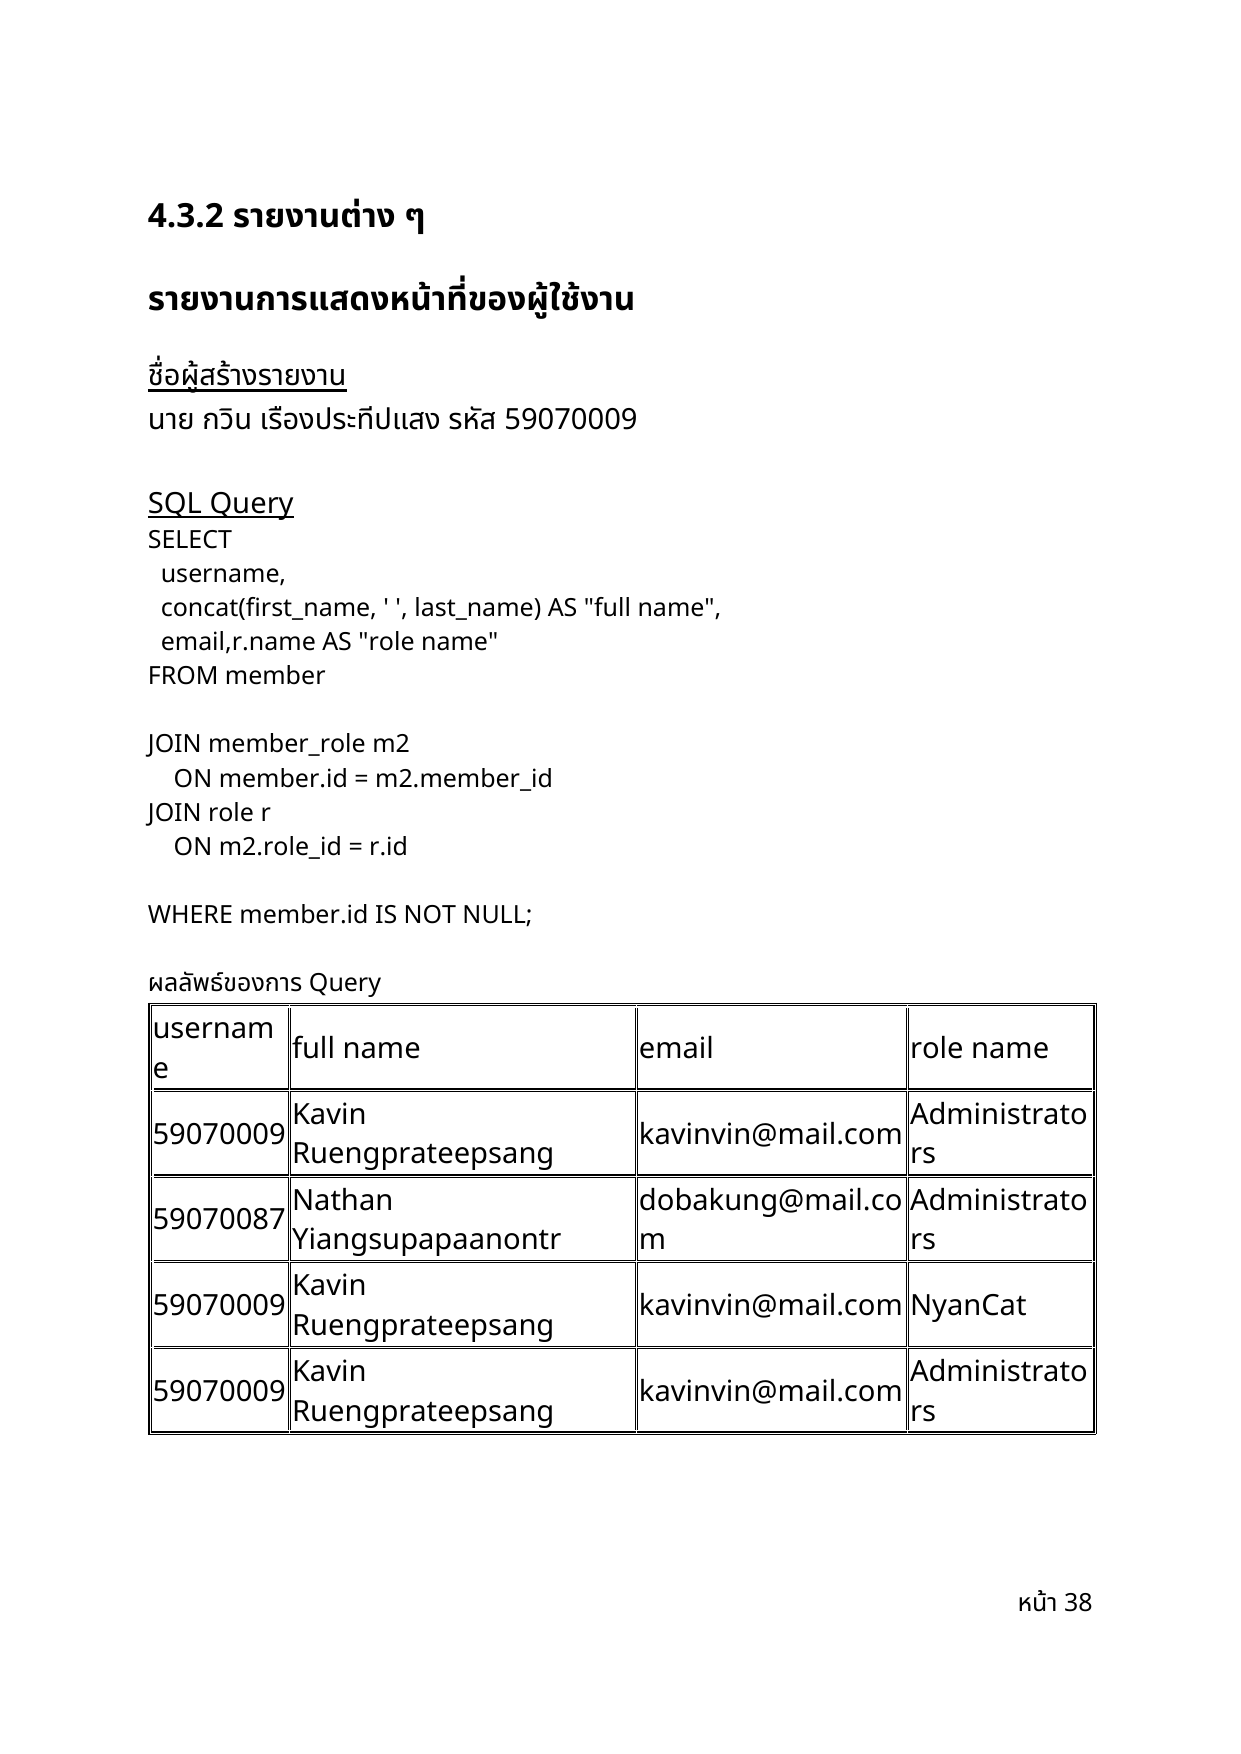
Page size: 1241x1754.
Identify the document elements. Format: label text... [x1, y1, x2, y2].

subtitle 4.3.2 รายงานต่าง ๆ [148, 191, 1092, 242]
table_cell kavinvin@mail.com [638, 1092, 906, 1174]
text SELECT username, concat(first_name, ' ', last_name) AS "full name", email,r.name AS "role name" FROM member JOIN member_role m2 ON member.id = m2.member_id JOIN role r ON m2.role_id = r.id WHERE member.id IS NOT NULL; [148, 522, 1092, 931]
subtitle รายงานการแสดงหน้าที่ของผู้ใช้งาน [148, 275, 1092, 325]
table_cell Kavin Ruengprateepsang [291, 1263, 635, 1346]
table_cell dobakung@mail.com [638, 1178, 906, 1260]
text SQL Query [148, 482, 1092, 522]
table_cell 59070009 [150, 1260, 289, 1346]
text ผลลัพธ์ของการ Query [148, 964, 1092, 1003]
table_cell 59070009 [152, 1088, 288, 1174]
table_cell Kavin Ruengprateepsang [291, 1092, 635, 1174]
table_cell kavinvin@mail.com [636, 1349, 907, 1431]
text นาย กวิน เรืองประทีปแสง รหัส 59070009 [148, 398, 1092, 442]
table_header full name [290, 1006, 636, 1088]
table_cell kavinvin@mail.com [638, 1263, 906, 1346]
table_header role name [908, 1006, 1093, 1088]
table_cell Nathan Yiangsupapaanontr [291, 1178, 635, 1260]
table_cell NyanCat [908, 1260, 1095, 1346]
table_header email [636, 1006, 907, 1088]
table_cell Kavin Ruengprateepsang [290, 1349, 636, 1431]
table_cell Administrators [908, 1346, 1095, 1431]
text ชื่อผู้สร้างรายงาน [148, 354, 1092, 398]
table_cell Administrators [909, 1174, 1094, 1260]
table_cell Administrators [909, 1088, 1094, 1174]
table_cell 59070087 [152, 1174, 288, 1260]
table_header username [152, 1006, 289, 1088]
table_cell 59070009 [150, 1346, 289, 1431]
